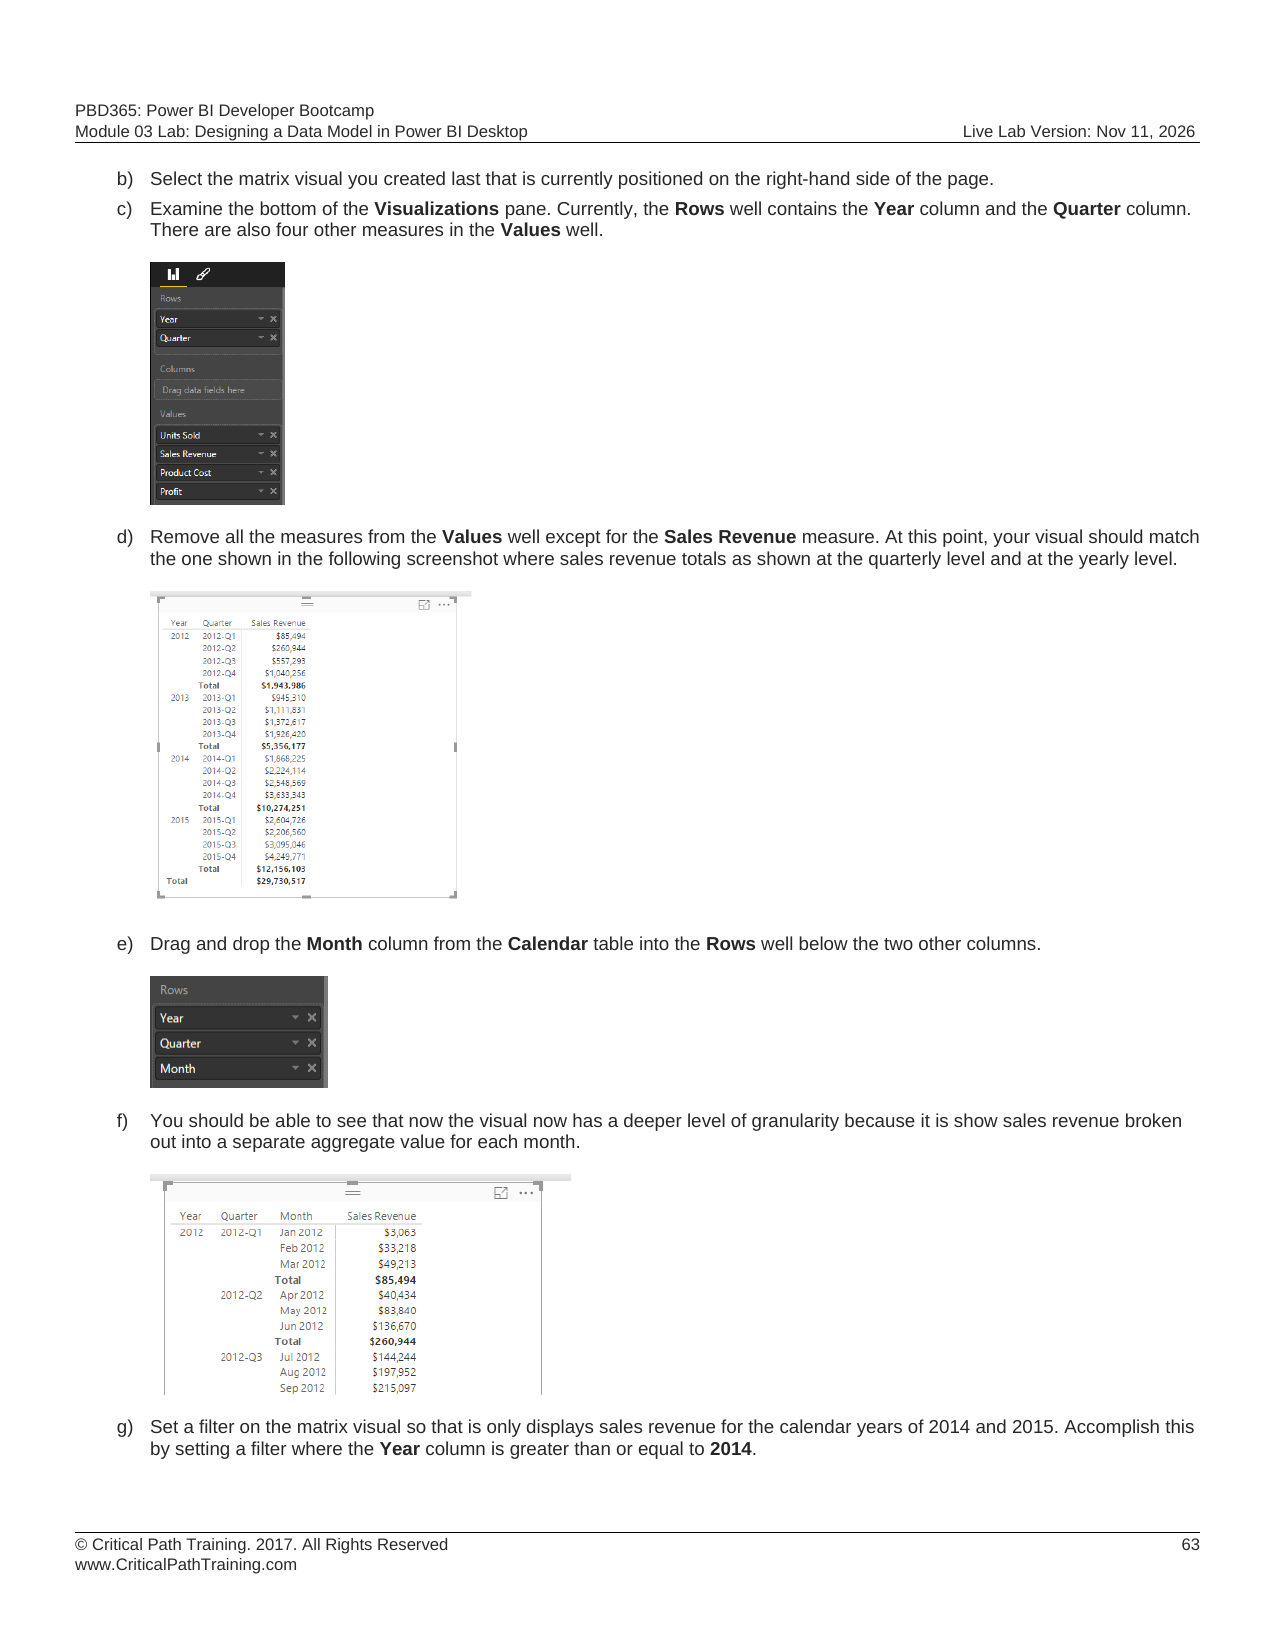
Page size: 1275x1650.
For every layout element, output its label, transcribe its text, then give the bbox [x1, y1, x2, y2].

text You should be able to see that now the visual now has a deeper level of granularity because it is show sales revenue broken out into a separate aggregate value for each month. [117, 1109, 1200, 1153]
picture [150, 262, 285, 505]
picture [150, 976, 328, 1088]
text Set a filter on the matrix visual so that is only displays sales revenue for the calendar years of 2014 and 2015. Accomplish this by setting a filter where the Year column is greater than or equal to 2014. [117, 1416, 1200, 1459]
text Remove all the measures from the Values well except for the Sales Revenue measure. At this point, your visual should match the one shown in the following screenshot where sales revenue totals as shown at the quarterly level and at the yearly level. [117, 526, 1200, 569]
text Drag and drop the Month column from the Calendar table into the Rows well below the two other columns. [117, 933, 1200, 954]
picture [150, 591, 472, 911]
text Select the matrix visual you created last that is currently positioned on the right-hand side of the page. [117, 168, 1200, 189]
picture [150, 1174, 572, 1395]
text Examine the bottom of the Visualizations pane. Currently, the Rows well contains the Year column and the Quarter column. There are also four other measures in the Values well. [117, 198, 1200, 241]
